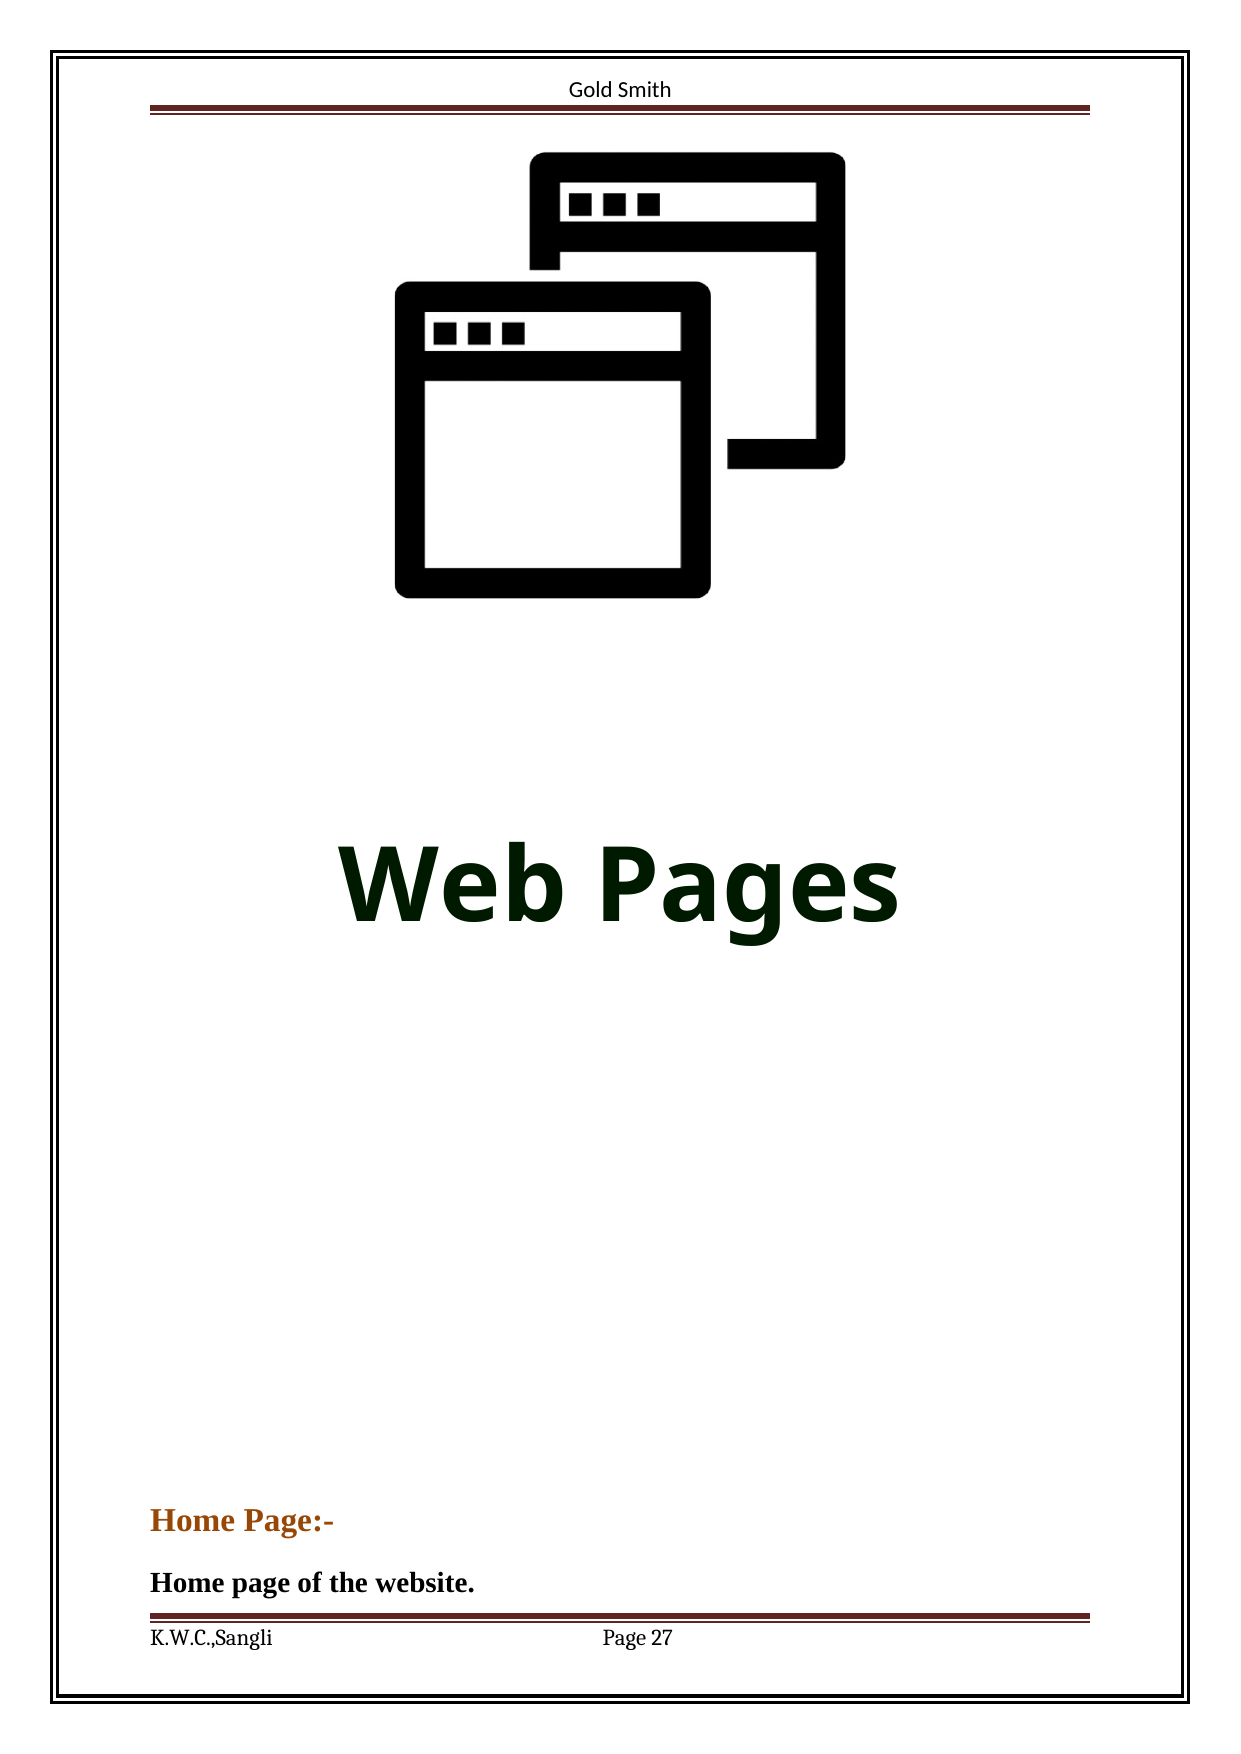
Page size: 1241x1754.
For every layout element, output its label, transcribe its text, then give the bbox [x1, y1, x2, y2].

text Home page of the website. [150, 1566, 1090, 1599]
text Home Page:- [150, 1501, 1090, 1539]
text Web Pages [150, 809, 1090, 951]
picture [394, 150, 846, 601]
